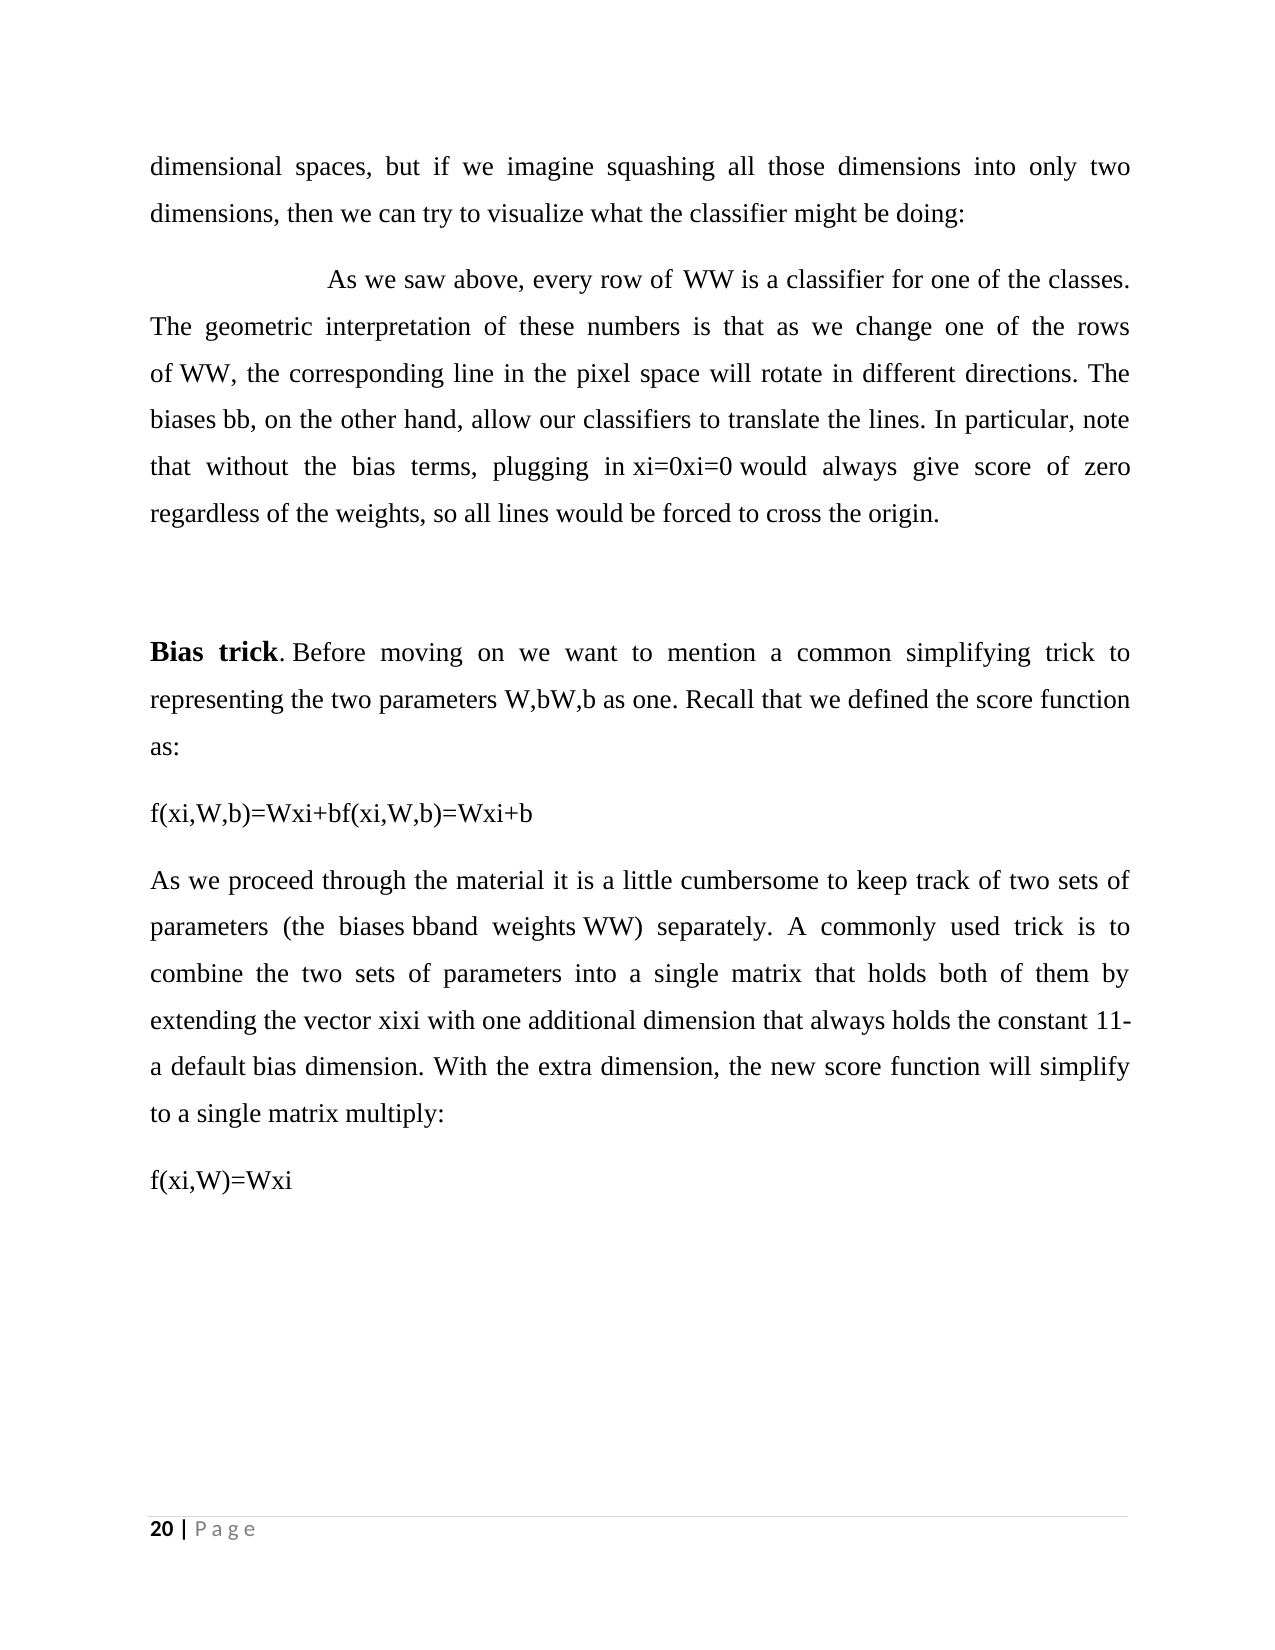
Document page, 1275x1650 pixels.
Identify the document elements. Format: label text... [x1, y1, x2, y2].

text As we saw above, every row of WW is a classifier for one of the classes. The geometric interpretation of these numbers is that as we change one of the rows of WW, the corresponding line in the pixel space will rotate in different directions. The biases bb, on the other hand, allow our classifiers to translate the lines. In particular, note that without the bias terms, plugging in xi=0xi=0 would always give score of zero regardless of the weights, so all lines would be forced to cross the origin. [150, 263, 1131, 528]
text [150, 150, 1131, 228]
text Bias trick. Before moving on we want to mention a common simplifying trick to representing the two parameters W,bW,b as one. Recall that we defined the score function as: [150, 634, 1131, 761]
text As we proceed through the material it is a little cumbersome to keep track of two sets of parameters (the biases bband weights WW) separately. A commonly used trick is to combine the two sets of parameters into a single matrix that holds both of them by extending the vector xixi with one additional dimension that always holds the constant 11- a default bias dimension. With the extra dimension, the new score function will simplify to a single matrix multiply: [150, 864, 1131, 1128]
text f(xi,W)=Wxi [150, 1164, 1131, 1195]
text f(xi,W,b)=Wxi+bf(xi,W,b)=Wxi+b [150, 797, 1131, 828]
